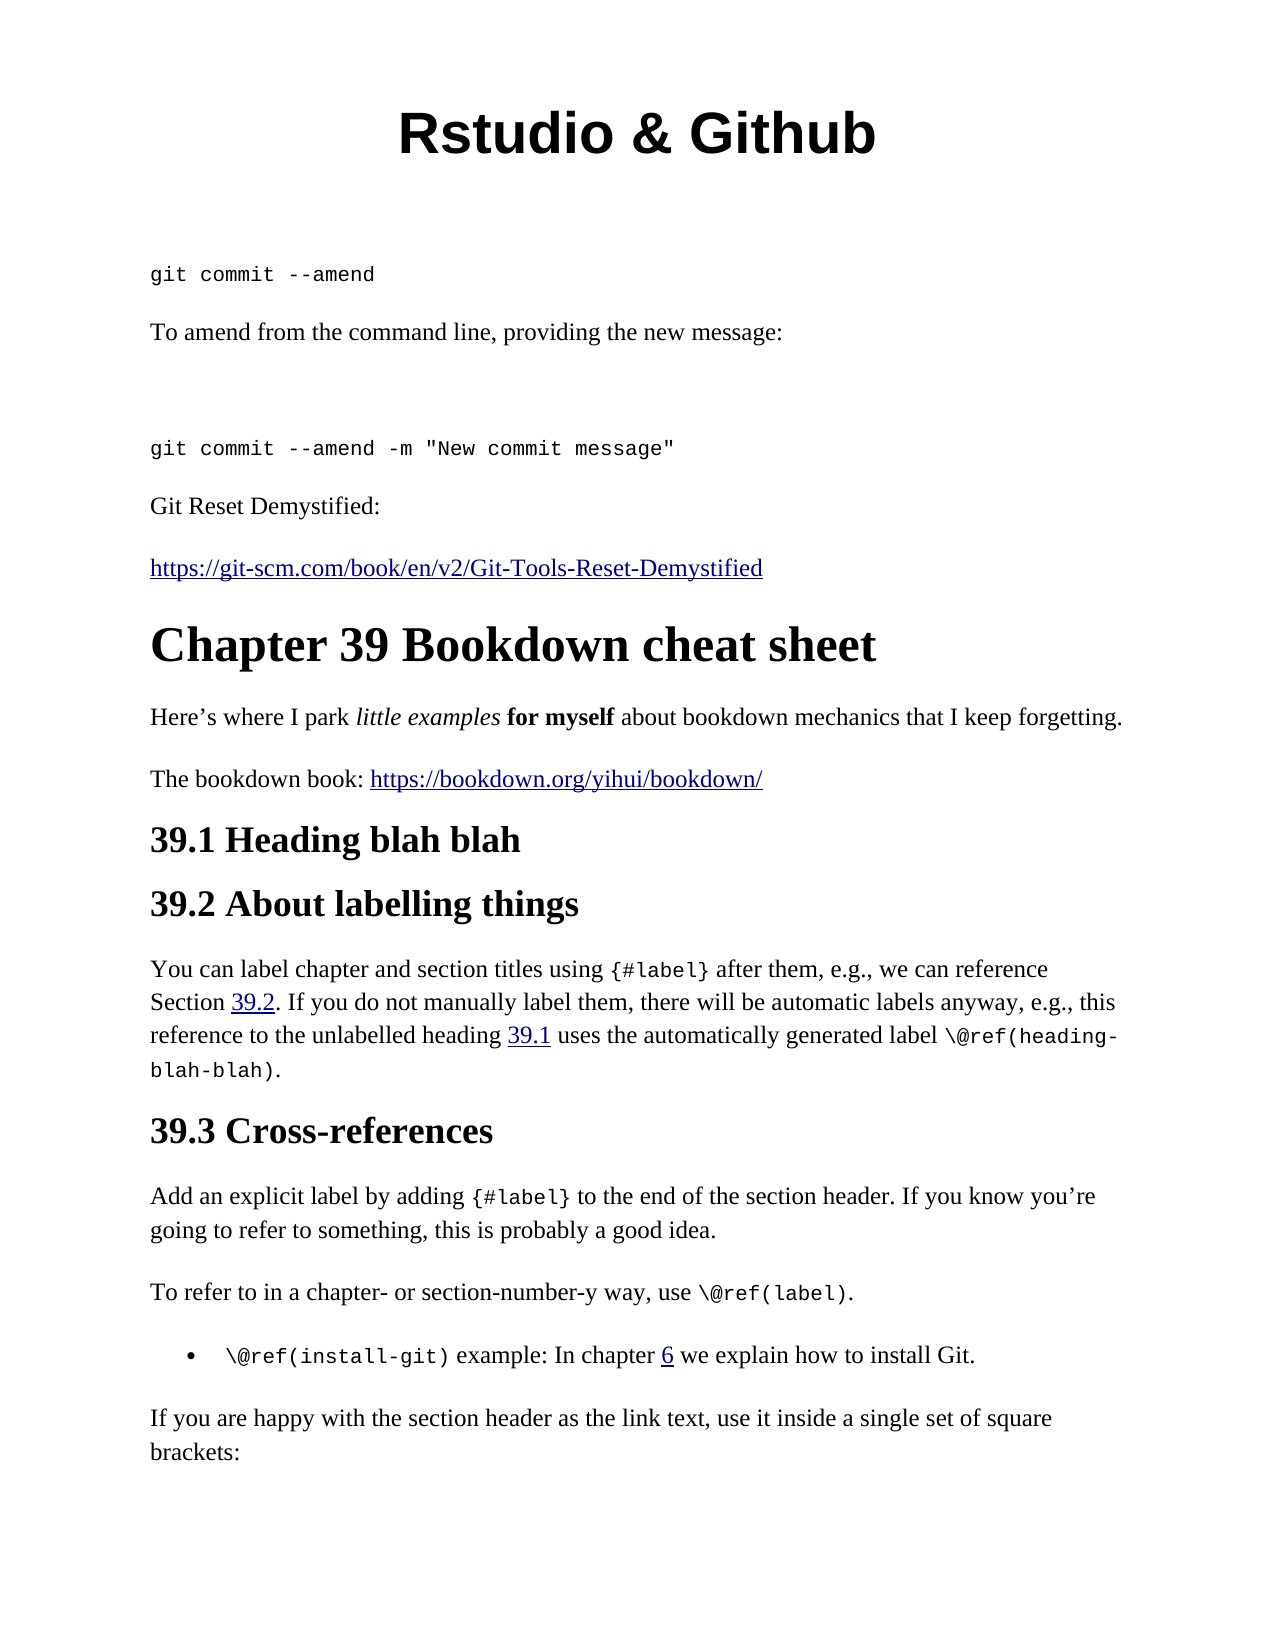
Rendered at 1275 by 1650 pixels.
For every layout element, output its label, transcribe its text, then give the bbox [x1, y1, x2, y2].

text To refer to in a chapter- or section-number-y way, use \@ref(label). [150, 1277, 1125, 1307]
text Git Reset Demystified: [150, 491, 1125, 519]
text git commit --amend -m "New commit message" [150, 437, 1125, 461]
list \@ref(install-git) example: In chapter 6 we explain how to install Git. [187, 1340, 1125, 1370]
text git commit --amend [150, 264, 1125, 288]
text https://git-scm.com/book/en/v2/Git-Tools-Reset-Demystified [150, 553, 1125, 582]
subtitle 39.2 About labelling things [150, 881, 1125, 924]
subtitle 39.1 Heading blah blah [150, 818, 1125, 861]
text Here’s where I park little examples for myself about bookdown mechanics that I keep forgetting. [150, 702, 1125, 731]
text To amend from the command line, providing the new message: [150, 317, 1125, 346]
text You can label chapter and section titles using {#label} after them, e.g., we can reference Section 39.2. If you do not manually label them, there will be automatic labels anyway, e.g., this reference to the unlabelled heading 39.1 uses the automatically generated label \@ref(heading-blah-blah). [150, 954, 1125, 1084]
text The bookdown book: https://bookdown.org/yihui/bookdown/ [150, 764, 1125, 793]
text If you are happy with the section header as the link text, use it inside a single set of square brackets: [150, 1403, 1125, 1465]
text Add an explicit label by adding {#label} to the end of the section header. If you know you’re going to refer to something, this is probably a good idea. [150, 1181, 1125, 1244]
subtitle 39.3 Cross-references [150, 1109, 1125, 1152]
subtitle Chapter 39 Bookdown cheat sheet [150, 615, 1125, 673]
